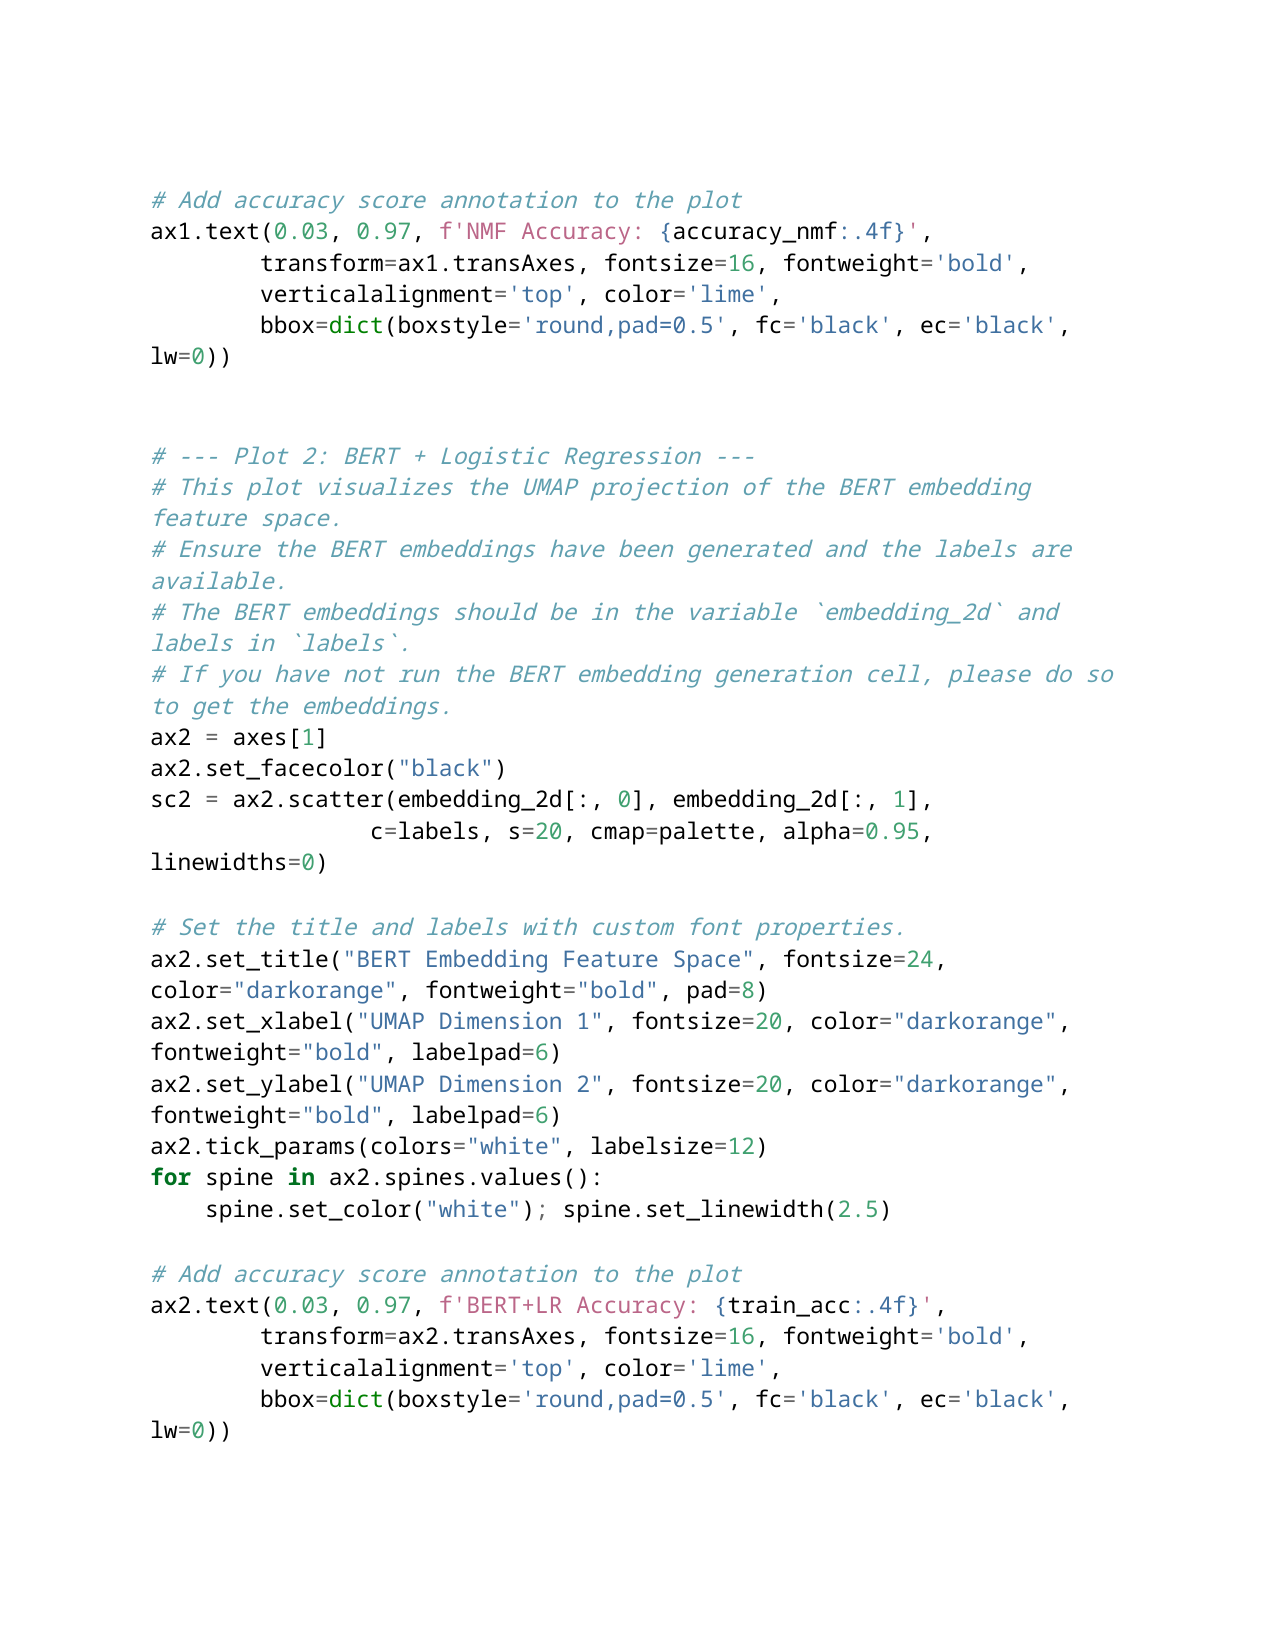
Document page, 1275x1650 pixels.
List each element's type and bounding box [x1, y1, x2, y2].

text [150, 150, 1125, 1479]
